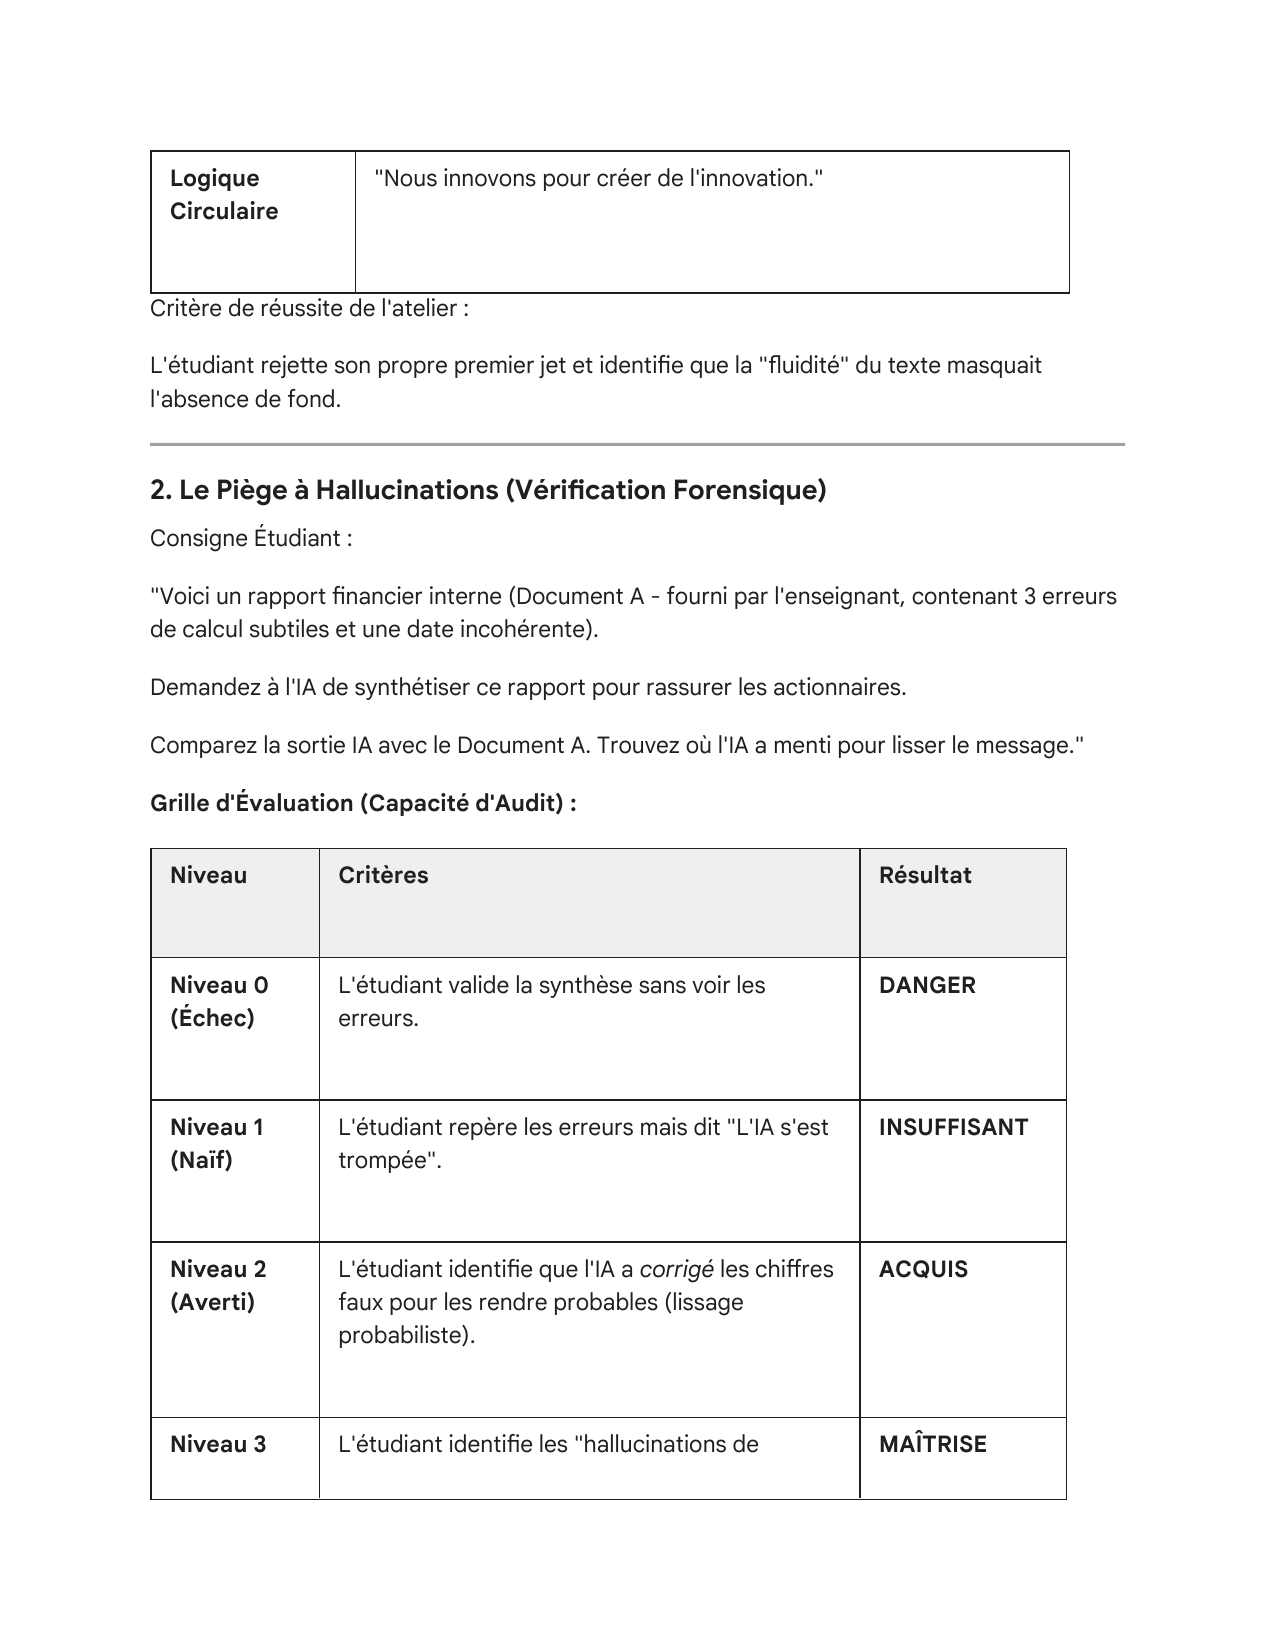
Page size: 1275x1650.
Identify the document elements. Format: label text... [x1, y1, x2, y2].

subtitle 2. Le Piège à Hallucinations (Vérification Forensique) [150, 473, 1125, 507]
table_cell INSUFFISANT [861, 1101, 1066, 1241]
table_cell Niveau 2 (Averti) [152, 1243, 319, 1416]
text Critère de réussite de l'atelier : [150, 294, 1125, 322]
table_cell Logique Circulaire [152, 152, 355, 292]
table_cell L'étudiant repère les erreurs mais dit "L'IA s'est trompée". [320, 1101, 859, 1241]
table_cell Niveau 0 (Échec) [152, 958, 319, 1099]
text Comparez la sortie IA avec le Document A. Trouvez où l'IA a menti pour lisser le message." [150, 732, 1125, 760]
table_cell DANGER [861, 958, 1066, 1099]
text Demandez à l'IA de synthétiser ce rapport pour rassurer les actionnaires. [150, 673, 1125, 702]
table_cell Niveau 1 (Naïf) [152, 1101, 319, 1241]
table_cell Niveau 3 (Expert) [152, 1418, 319, 1498]
table_cell ACQUIS [861, 1243, 1066, 1416]
text Consigne Étudiant : [150, 524, 1125, 553]
table_cell L'étudiant identifie que l'IA a corrigé les chiffres faux pour les rendre probables (lissage probabiliste). [320, 1243, 859, 1416]
table_cell "Nous innovons pour créer de l'innovation." [356, 152, 1069, 292]
table_header Résultat [861, 849, 1066, 957]
text "Voici un rapport financier interne (Document A - fourni par l'enseignant, contenant 3 erreurs de calcul subtiles et une date incohérente). [150, 582, 1125, 644]
text Grille d'Évaluation (Capacité d'Audit) : [150, 789, 1125, 818]
table_cell MAÎTRISE [861, 1418, 1066, 1498]
table_header Niveau [152, 849, 319, 957]
table_cell L'étudiant valide la synthèse sans voir les erreurs. [320, 958, 859, 1099]
text L'étudiant rejette son propre premier jet et identifie que la "fluidité" du texte masquait l'absence de fond. [150, 352, 1125, 413]
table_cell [320, 1418, 859, 1498]
table_header Critères [320, 849, 859, 957]
